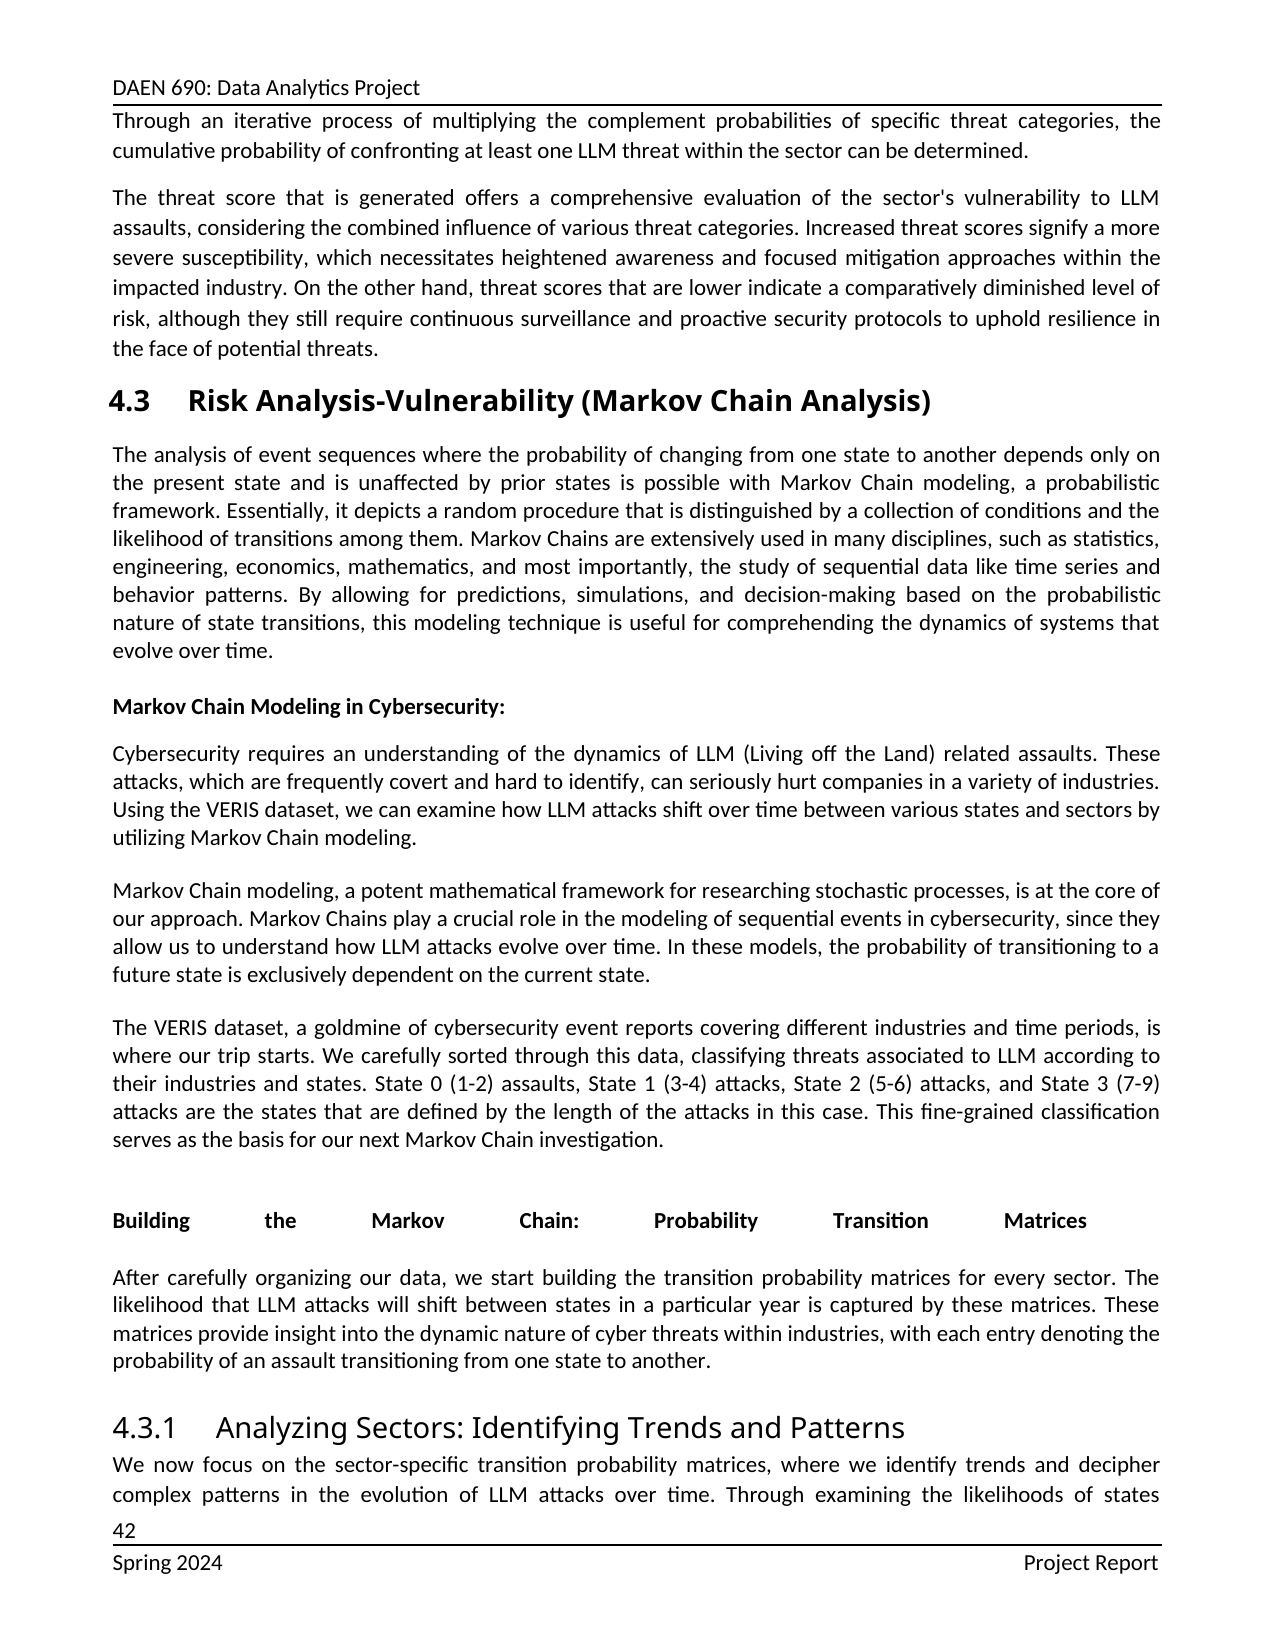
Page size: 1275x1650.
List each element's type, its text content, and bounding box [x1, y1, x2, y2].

text Markov Chain Modeling in Cybersecurity: [112, 692, 1162, 720]
subtitle Analyzing Sectors: Identifying Trends and Patterns [178, 1407, 1162, 1447]
text Markov Chain modeling, a potent mathematical framework for researching stochastic processes, is at the core of our approach. Markov Chains play a crucial role in the modeling of sequential events in cybersecurity, since they allow us to understand how LLM attacks evolve over time. In these models, the probability of transitioning to a future state is exclusively dependent on the current state. [112, 876, 1162, 988]
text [112, 106, 1162, 164]
text The threat score that is generated offers a comprehensive evaluation of the sector's vulnerability to LLM assaults, considering the combined influence of various threat categories. Increased threat scores signify a more severe susceptibility, which necessitates heightened awareness and focused mitigation approaches within the impacted industry. On the other hand, threat scores that are lower indicate a comparatively diminished level of risk, although they still require continuous surveillance and proactive security protocols to uphold resilience in the face of potential threats. [112, 183, 1162, 362]
text Building the Markov Chain: Probability Transition Matrices After carefully organizing our data, we start building the transition probability matrices for every sector. The likelihood that LLM attacks will shift between states in a particular year is captured by these matrices. These matrices provide insight into the dynamic nature of cyber threats within industries, with each entry denoting the probability of an assault transitioning from one state to another. [112, 1207, 1162, 1375]
text Cybersecurity requires an understanding of the dynamics of LLM (Living off the Land) related assaults. These attacks, which are frequently covert and hard to identify, can seriously hurt companies in a variety of industries. Using the VERIS dataset, we can examine how LLM attacks shift over time between various states and sectors by utilizing Markov Chain modeling. [112, 739, 1162, 851]
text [112, 1450, 1162, 1508]
text The analysis of event sequences where the probability of changing from one state to another depends only on the present state and is unaffected by prior states is possible with Markov Chain modeling, a probabilistic framework. Essentially, it depicts a random procedure that is distinguished by a collection of conditions and the likelihood of transitions among them. Markov Chains are extensively used in many disciplines, such as statistics, engineering, economics, mathematics, and most importantly, the study of sequential data like time series and behavior patterns. By allowing for predictions, simulations, and decision-making based on the probabilistic nature of state transitions, this modeling technique is useful for comprehending the dynamics of systems that evolve over time. [112, 440, 1162, 664]
text The VERIS dataset, a goldmine of cybersecurity event reports covering different industries and time periods, is where our trip starts. We carefully sorted through this data, classifying threats associated to LLM according to their industries and states. State 0 (1-2) assaults, State 1 (3-4) attacks, State 2 (5-6) attacks, and State 3 (7-9) attacks are the states that are defined by the length of the attacks in this case. This fine-grained classification serves as the basis for our next Markov Chain investigation. [112, 1013, 1162, 1153]
subtitle Risk Analysis-Vulnerability (Markov Chain Analysis) [150, 381, 1162, 420]
